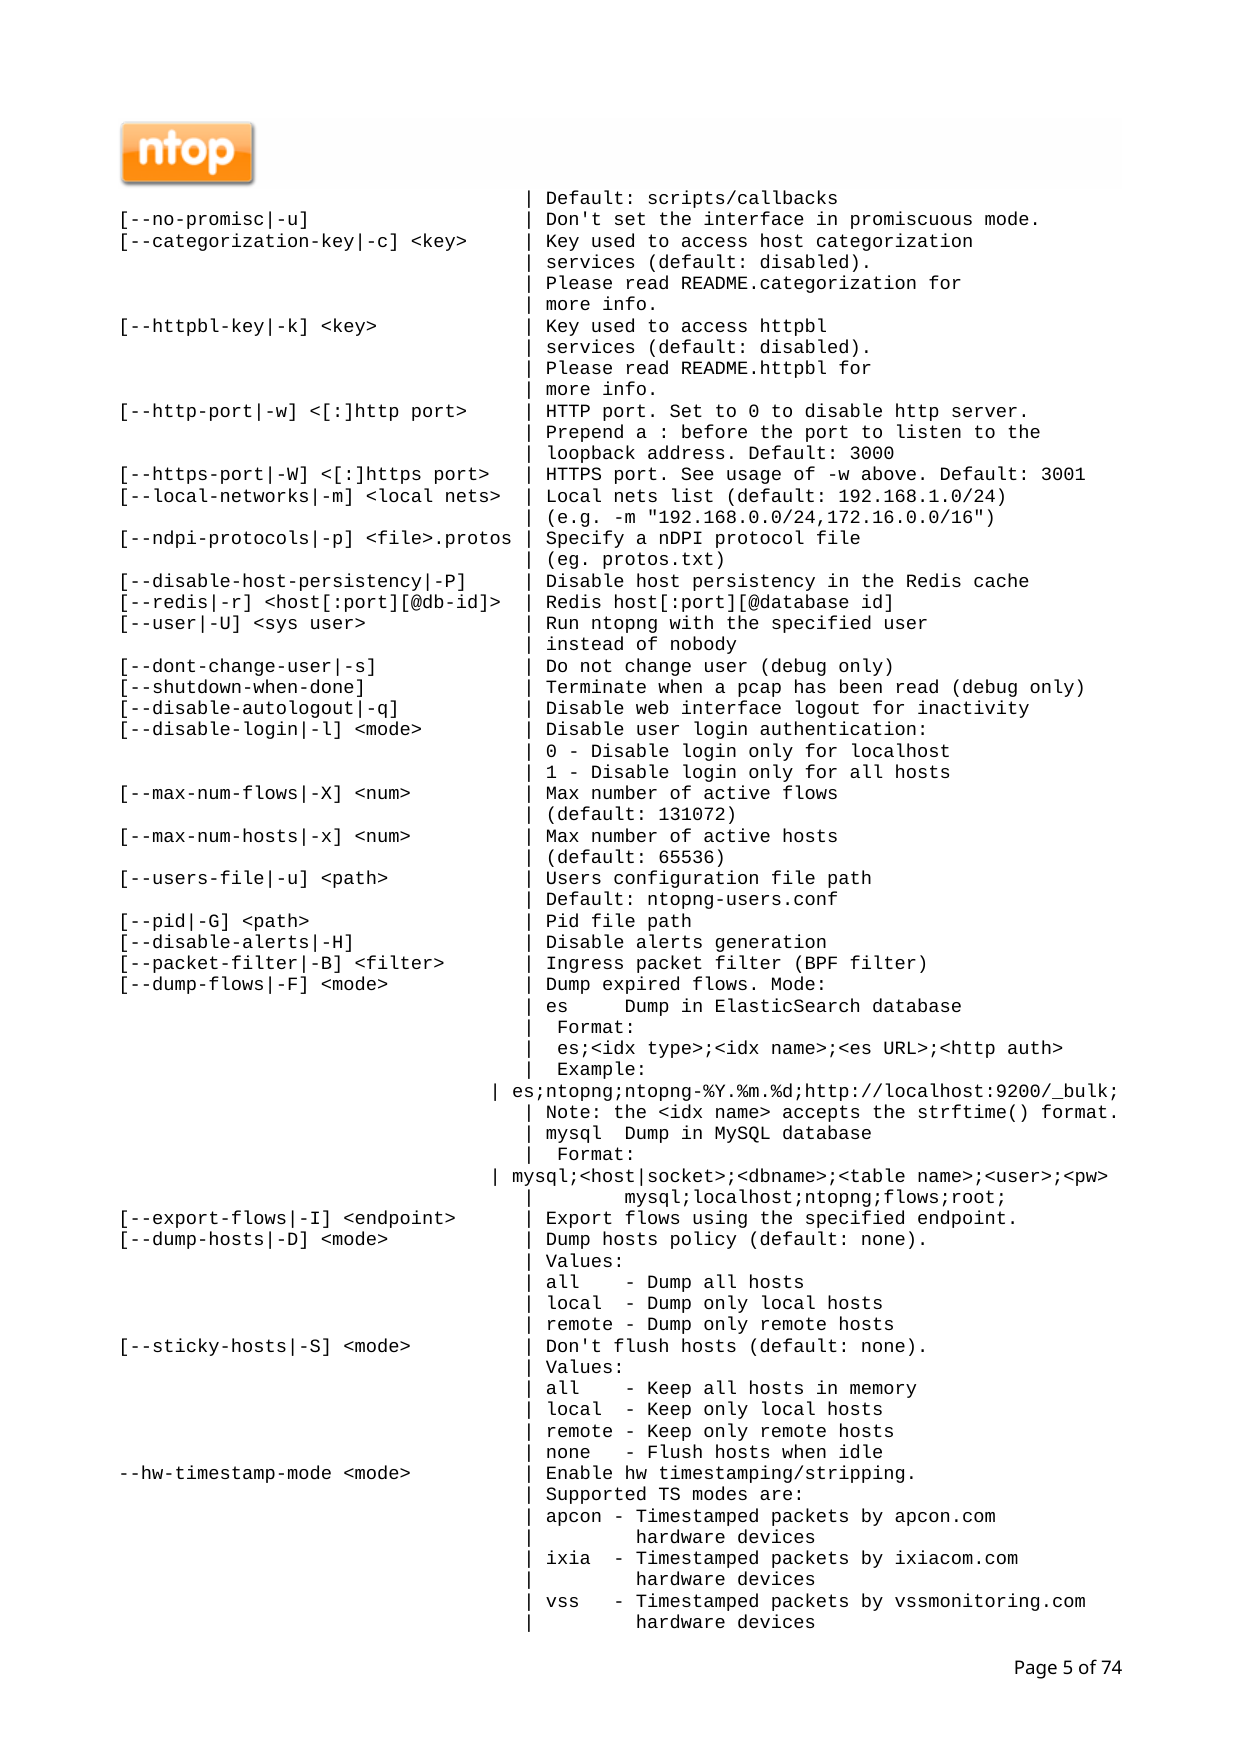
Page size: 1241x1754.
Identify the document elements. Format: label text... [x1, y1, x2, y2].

text [--disable-alerts|-H] | Disable alerts generation [118, 933, 1122, 954]
text | es;ntopng;ntopng-%Y.%m.%d;http://localhost:9200/_bulk; [118, 1081, 1122, 1103]
text | apcon - Timestamped packets by apcon.com [118, 1506, 1122, 1528]
text | Note: the <idx name> accepts the strftime() format. [118, 1103, 1122, 1124]
text | hardware devices [118, 1613, 1122, 1634]
text [--dump-hosts|-D] <mode> | Dump hosts policy (default: none). [118, 1230, 1122, 1251]
text [--pid|-G] <path> | Pid file path [118, 911, 1122, 933]
text | Please read README.categorization for [118, 274, 1122, 295]
text | Format: [118, 1018, 1122, 1039]
text | remote - Dump only remote hosts [118, 1315, 1122, 1336]
text | es;<idx type>;<idx name>;<es URL>;<http auth> [118, 1039, 1122, 1060]
text | remote - Keep only remote hosts [118, 1421, 1122, 1443]
text | Format: [118, 1145, 1122, 1166]
text | services (default: disabled). [118, 253, 1122, 274]
text [--user|-U] <sys user> | Run ntopng with the specified user [118, 614, 1122, 635]
text | all - Dump all hosts [118, 1273, 1122, 1294]
text [--redis|-r] <host[:port][@db-id]> | Redis host[:port][@database id] [118, 593, 1122, 614]
text | vss - Timestamped packets by vssmonitoring.com [118, 1591, 1122, 1613]
text | more info. [118, 380, 1122, 401]
text --hw-timestamp-mode <mode> | Enable hw timestamping/stripping. [118, 1464, 1122, 1485]
text | more info. [118, 295, 1122, 316]
text [--shutdown-when-done] | Terminate when a pcap has been read (debug only) [118, 678, 1122, 699]
text | local - Keep only local hosts [118, 1400, 1122, 1421]
text | all - Keep all hosts in memory [118, 1379, 1122, 1400]
text [--dont-change-user|-s] | Do not change user (debug only) [118, 656, 1122, 678]
text | Default: ntopng-users.conf [118, 890, 1122, 911]
text | hardware devices [118, 1528, 1122, 1549]
text [--max-num-flows|-X] <num> | Max number of active flows [118, 784, 1122, 805]
text | (default: 131072) [118, 805, 1122, 826]
text | Supported TS modes are: [118, 1485, 1122, 1506]
text [--local-networks|-m] <local nets> | Local nets list (default: 192.168.1.0/24) [118, 486, 1122, 508]
text | hardware devices [118, 1570, 1122, 1591]
text [--packet-filter|-B] <filter> | Ingress packet filter (BPF filter) [118, 954, 1122, 975]
text [--ndpi-protocols|-p] <file>.protos | Specify a nDPI protocol file [118, 529, 1122, 550]
text | mysql Dump in MySQL database [118, 1124, 1122, 1145]
text | ixia - Timestamped packets by ixiacom.com [118, 1549, 1122, 1570]
text | (default: 65536) [118, 848, 1122, 869]
text | (eg. protos.txt) [118, 550, 1122, 571]
text [--disable-host-persistency|-P] | Disable host persistency in the Redis cache [118, 571, 1122, 593]
text [--export-flows|-I] <endpoint> | Export flows using the specified endpoint. [118, 1209, 1122, 1230]
text [--users-file|-u] <path> | Users configuration file path [118, 869, 1122, 890]
text [--sticky-hosts|-S] <mode> | Don't flush hosts (default: none). [118, 1336, 1122, 1358]
text | loopback address. Default: 3000 [118, 444, 1122, 465]
text [--httpbl-key|-k] <key> | Key used to access httpbl [118, 316, 1122, 338]
text [--disable-login|-l] <mode> | Disable user login authentication: [118, 720, 1122, 741]
text [--categorization-key|-c] <key> | Key used to access host categorization [118, 231, 1122, 253]
text [--dump-flows|-F] <mode> | Dump expired flows. Mode: [118, 975, 1122, 996]
text | Prepend a : before the port to listen to the [118, 423, 1122, 444]
text | Values: [118, 1251, 1122, 1273]
text | 1 - Disable login only for all hosts [118, 763, 1122, 784]
text | es Dump in ElasticSearch database [118, 996, 1122, 1018]
text [--http-port|-w] <[:]http port> | HTTP port. Set to 0 to disable http server. [118, 401, 1122, 423]
text [--max-num-hosts|-x] <num> | Max number of active hosts [118, 826, 1122, 848]
text | (e.g. -m "192.168.0.0/24,172.16.0.0/16") [118, 508, 1122, 529]
text | local - Dump only local hosts [118, 1294, 1122, 1315]
text | mysql;<host|socket>;<dbname>;<table name>;<user>;<pw> [118, 1166, 1122, 1188]
text [--disable-autologout|-q] | Disable web interface logout for inactivity [118, 699, 1122, 720]
picture [118, 118, 259, 189]
text | none - Flush hosts when idle [118, 1443, 1122, 1464]
text | Default: scripts/callbacks [118, 189, 1122, 210]
text | Please read README.httpbl for [118, 359, 1122, 380]
text | Example: [118, 1060, 1122, 1081]
text [--https-port|-W] <[:]https port> | HTTPS port. See usage of -w above. Default: 3001 [118, 465, 1122, 486]
text | instead of nobody [118, 635, 1122, 656]
text | mysql;localhost;ntopng;flows;root; [118, 1188, 1122, 1209]
text [--no-promisc|-u] | Don't set the interface in promiscuous mode. [118, 210, 1122, 231]
text | 0 - Disable login only for localhost [118, 741, 1122, 763]
text | services (default: disabled). [118, 338, 1122, 359]
text | Values: [118, 1358, 1122, 1379]
